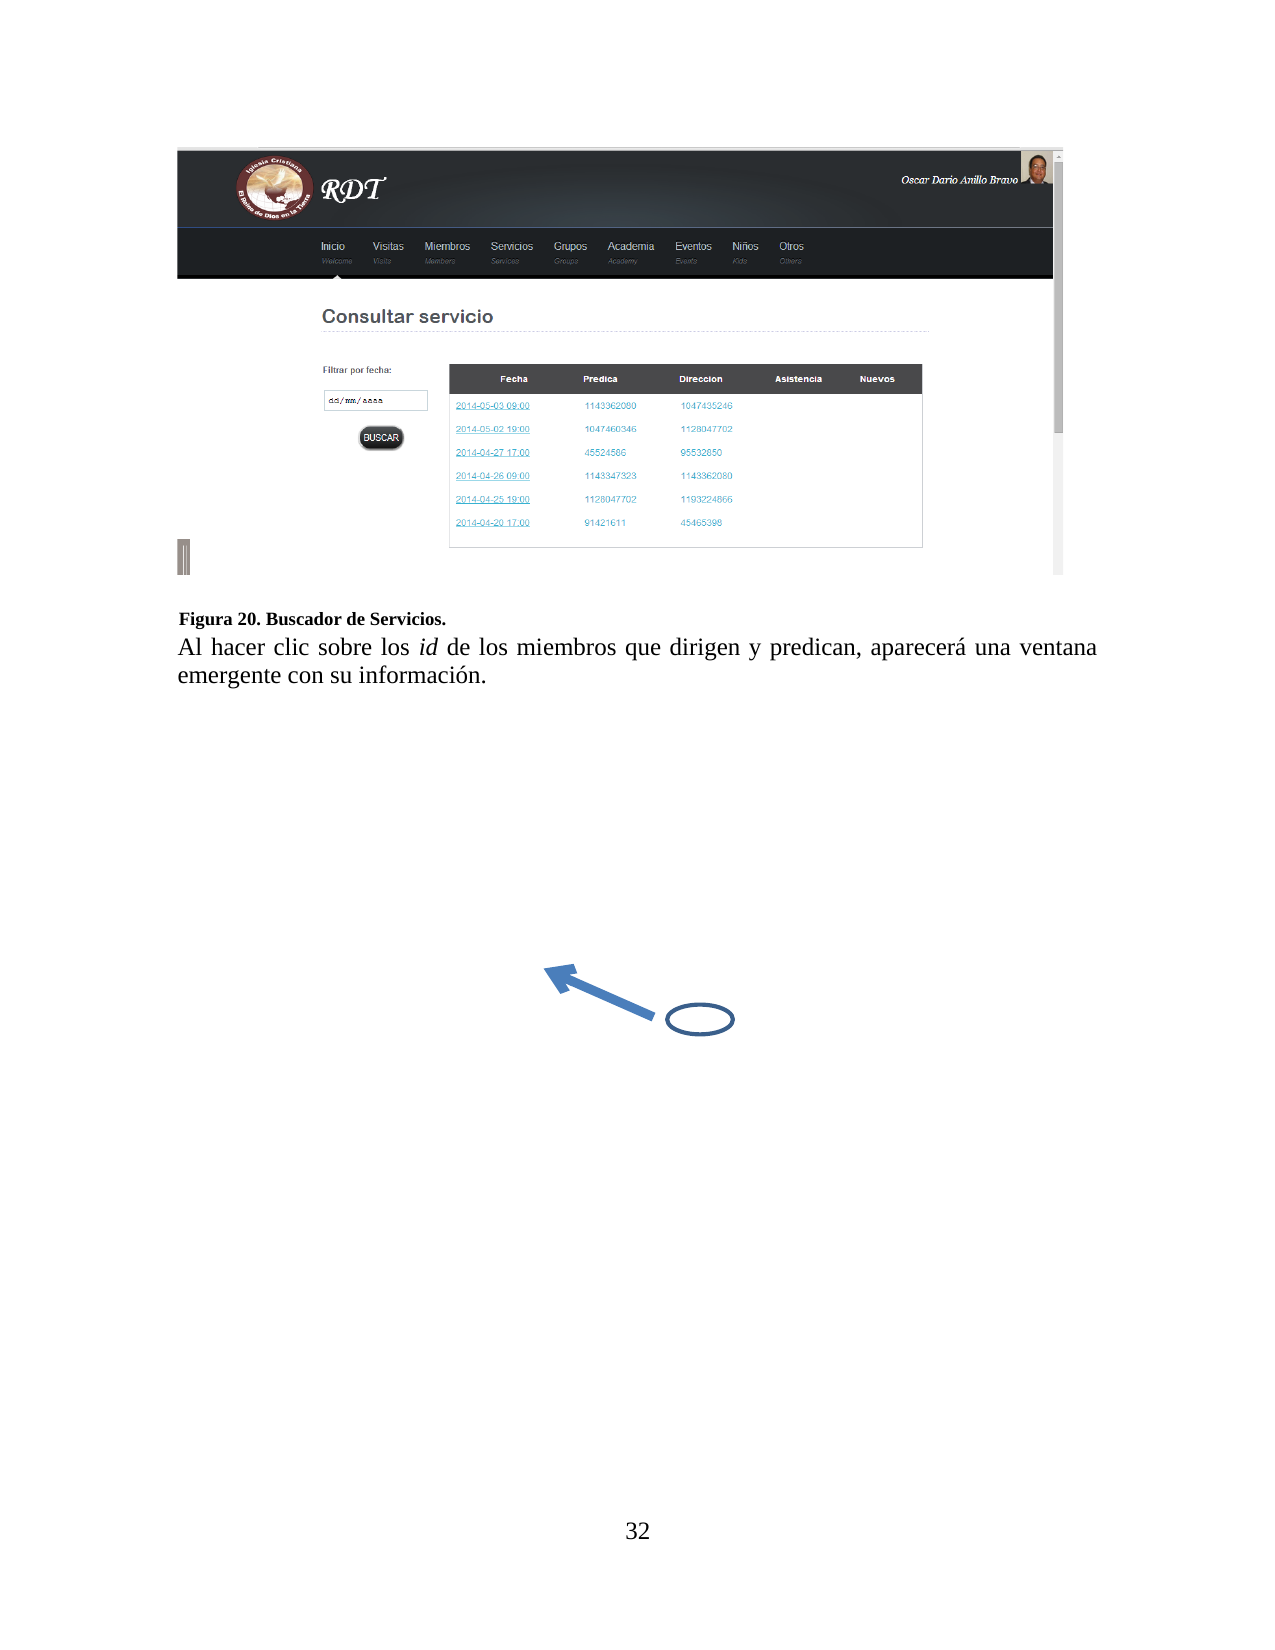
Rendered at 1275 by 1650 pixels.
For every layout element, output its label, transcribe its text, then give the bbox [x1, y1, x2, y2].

picture [177, 147, 1064, 575]
text Al hacer clic sobre los id de los miembros que dirigen y predican, aparecerá una ventana emergente con su información. [177, 603, 1098, 689]
